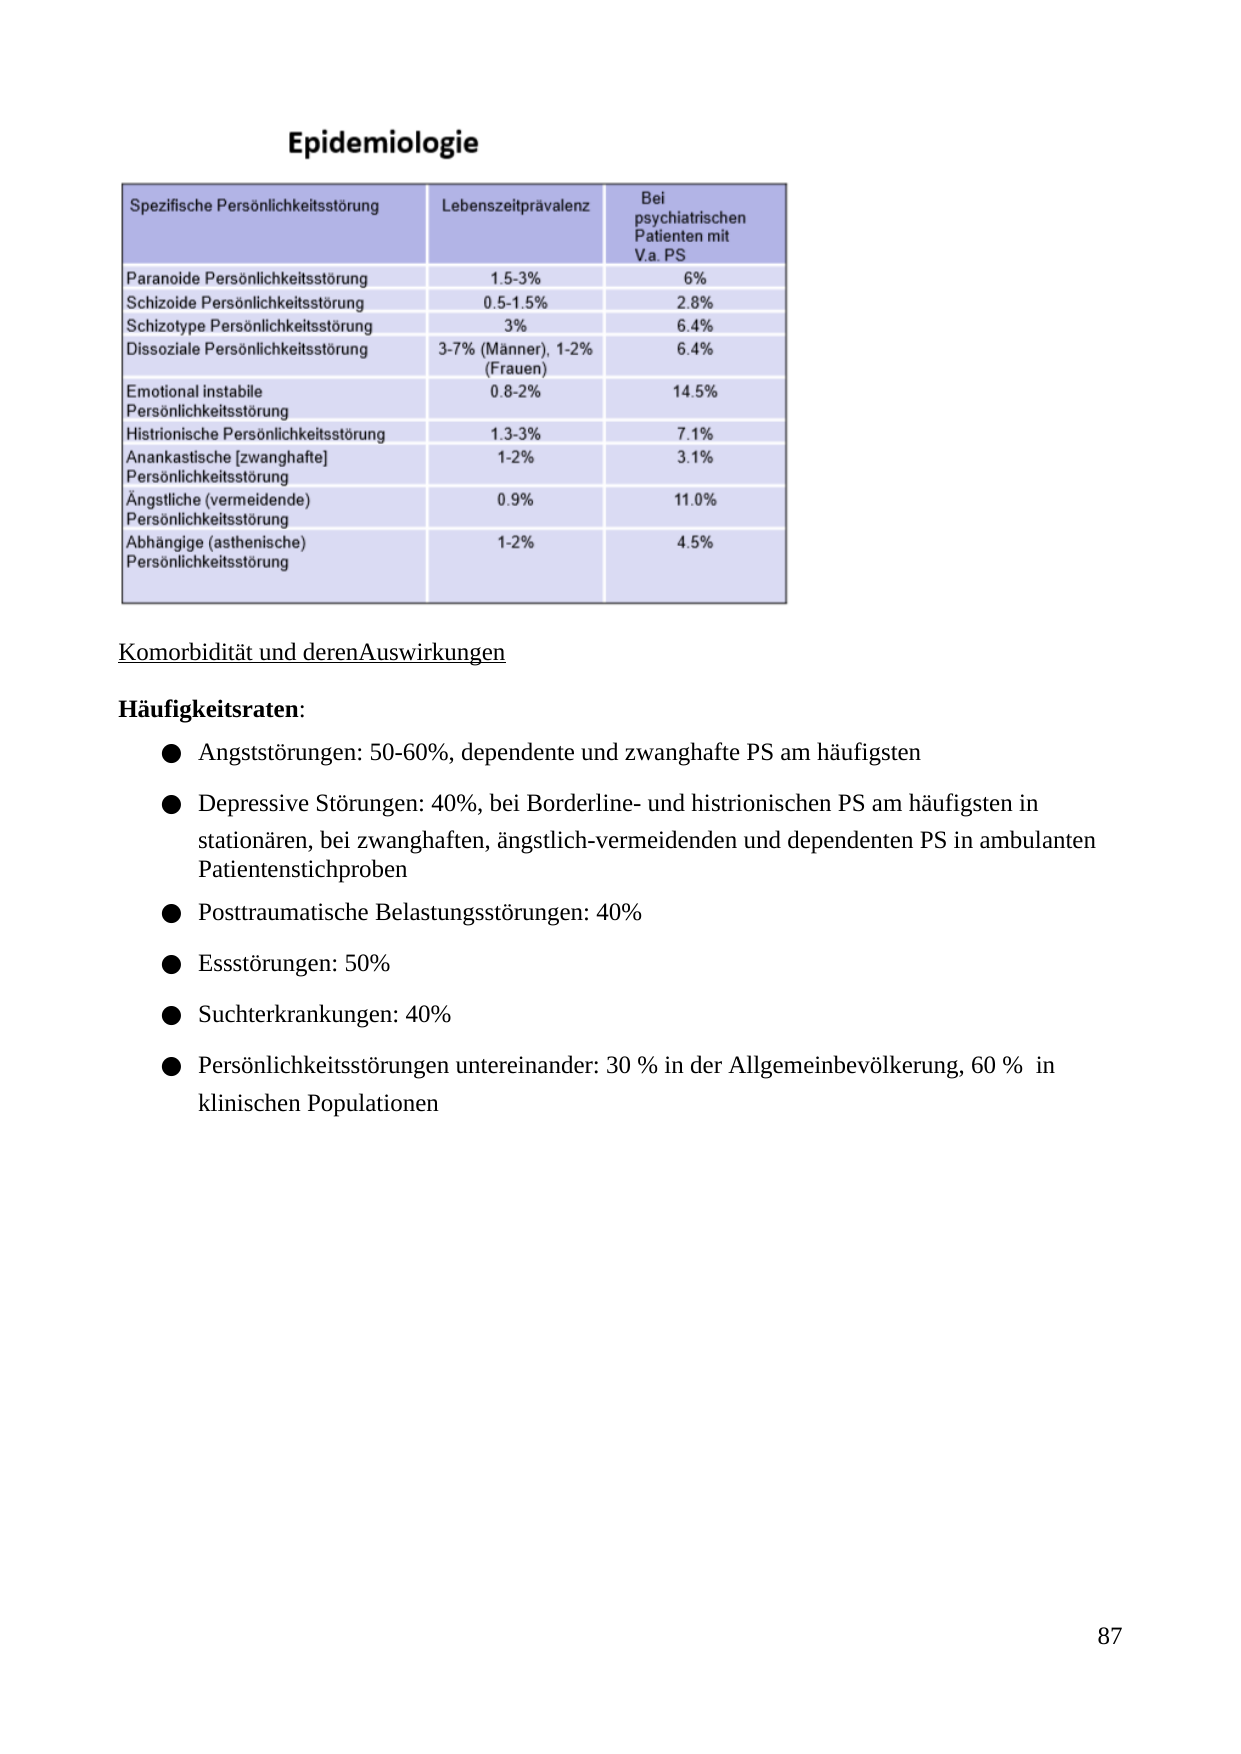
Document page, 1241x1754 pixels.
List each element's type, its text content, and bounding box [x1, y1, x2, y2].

text Komorbidität und derenAuswirkungen [118, 637, 1122, 666]
list Depressive Störungen: 40%, bei Borderline- und histrionischen PS am häufigsten in stationären, bei zwanghaften, ängstlich-vermeidenden und dependenten PS in ambulanten Patientenstichproben [160, 774, 1122, 883]
list Angststörungen: 50-60%, dependente und zwanghafte PS am häufigsten [160, 723, 1122, 774]
list Persönlichkeitsstörungen untereinander: 30 % in der Allgemeinbevölkerung, 60 % in klinischen Populationen [160, 1037, 1122, 1117]
list Essstörungen: 50% [160, 934, 1122, 986]
text Häufigkeitsraten: [118, 694, 1122, 723]
list Suchterkrankungen: 40% [160, 986, 1122, 1037]
picture [118, 118, 791, 608]
list Posttraumatische Belastungsstörungen: 40% [160, 883, 1122, 934]
